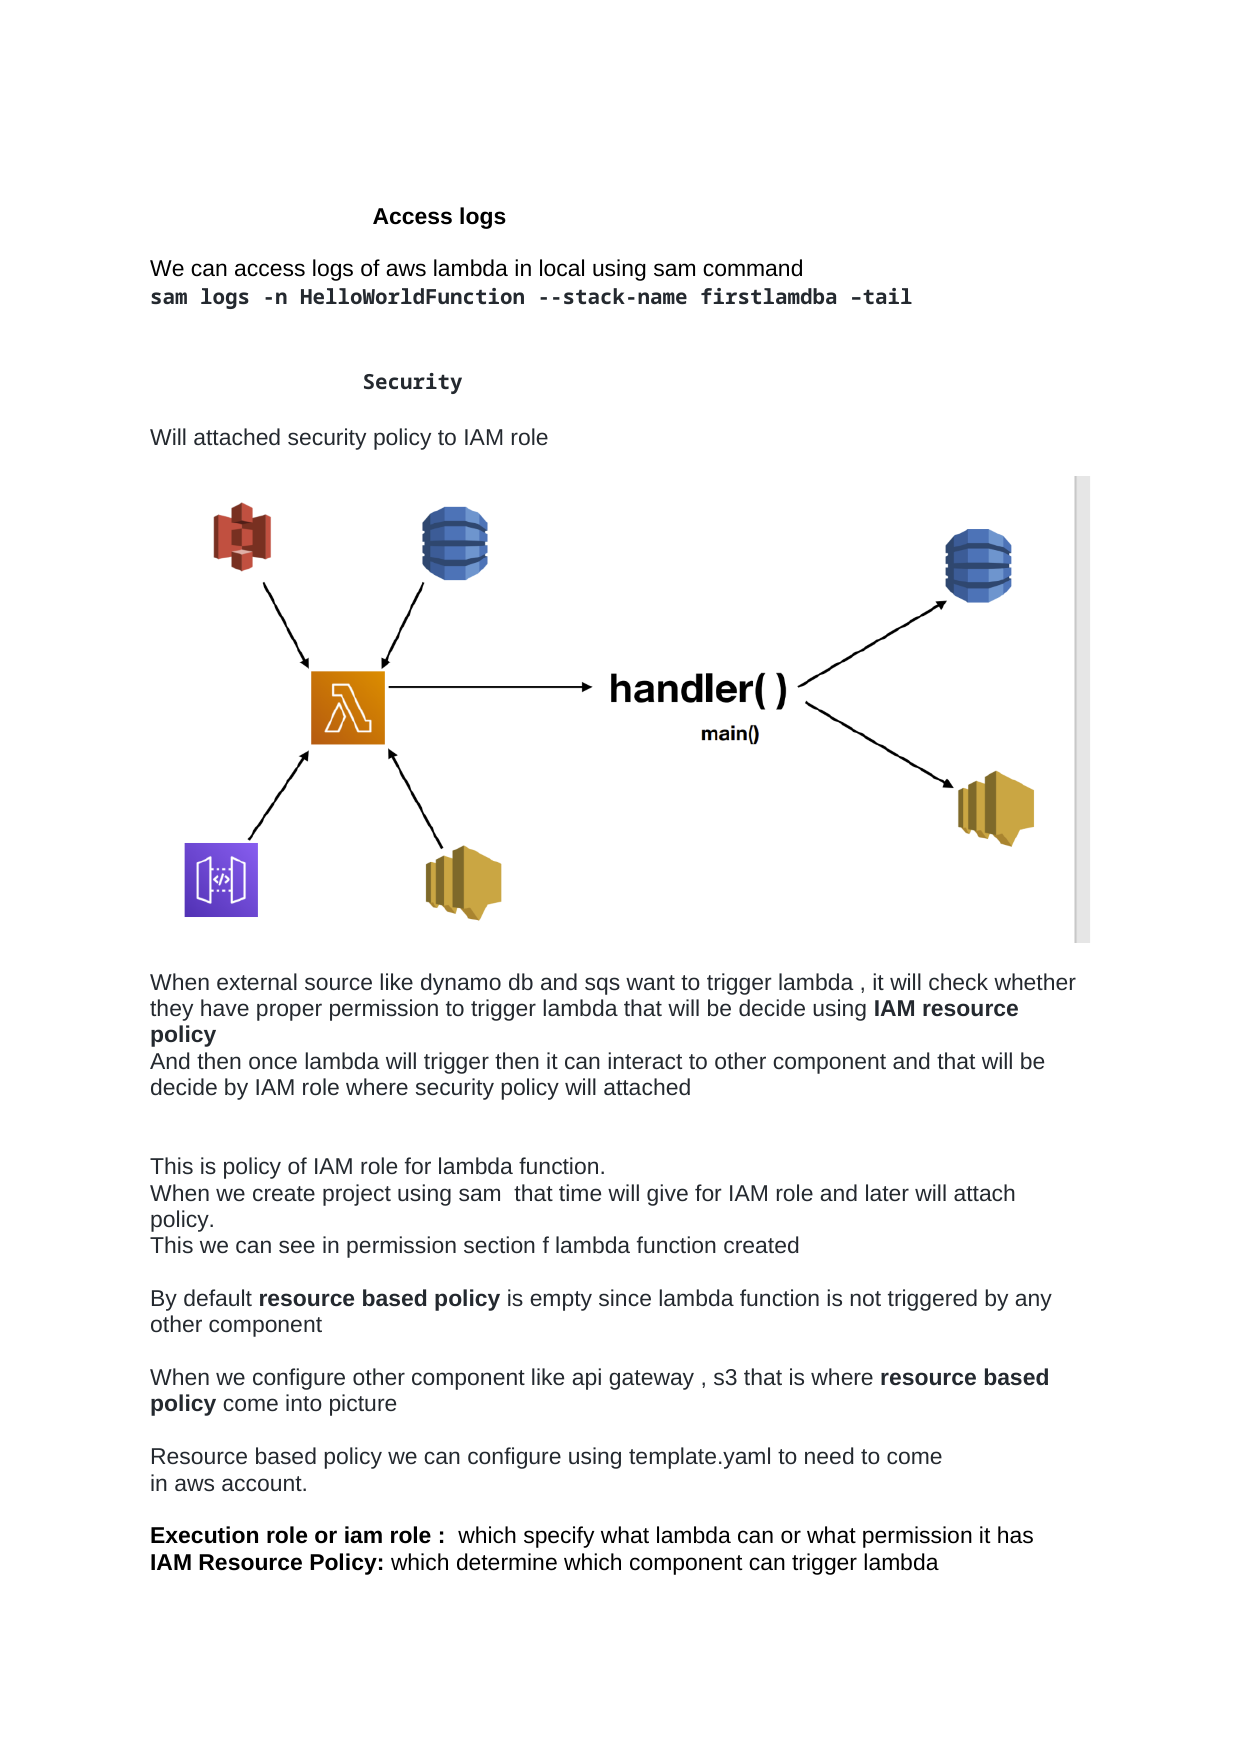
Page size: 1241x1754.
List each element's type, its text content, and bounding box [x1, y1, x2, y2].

text This we can see in permission section f lambda function created [150, 1232, 1090, 1259]
text This is policy of IAM role for lambda function. [150, 1153, 1090, 1179]
text We can access logs of aws lambda in local using sam command [150, 255, 1090, 282]
text Resource based policy we can configure using template.yaml to need to come in aws account. [150, 1443, 1090, 1496]
text IAM Resource Policy: which determine which component can trigger lambda [150, 1548, 1090, 1575]
text sam logs -n HelloWorldFunction --stack-name firstlamdba –tail [150, 282, 1090, 310]
text Will attached security policy to IAM role [150, 424, 1090, 450]
text When we configure other component like api gateway , s3 that is where resource based policy come into picture [150, 1364, 1090, 1417]
text Security [150, 367, 1090, 396]
picture [150, 476, 1091, 943]
text Execution role or iam role : which specify what lambda can or what permission it has [150, 1522, 1090, 1548]
text Access logs [150, 203, 1090, 229]
text By default resource based policy is empty since lambda function is not triggered by any other component [150, 1285, 1090, 1338]
text When we create project using sam that time will give for IAM role and later will attach policy. [150, 1179, 1090, 1232]
text And then once lambda will trigger then it can interact to other component and that will be decide by IAM role where security policy will attached [150, 1048, 1090, 1101]
text When external source like dynamo db and sqs want to trigger lambda , it will check whether they have proper permission to trigger lambda that will be decide using IAM resource policy [150, 969, 1090, 1048]
